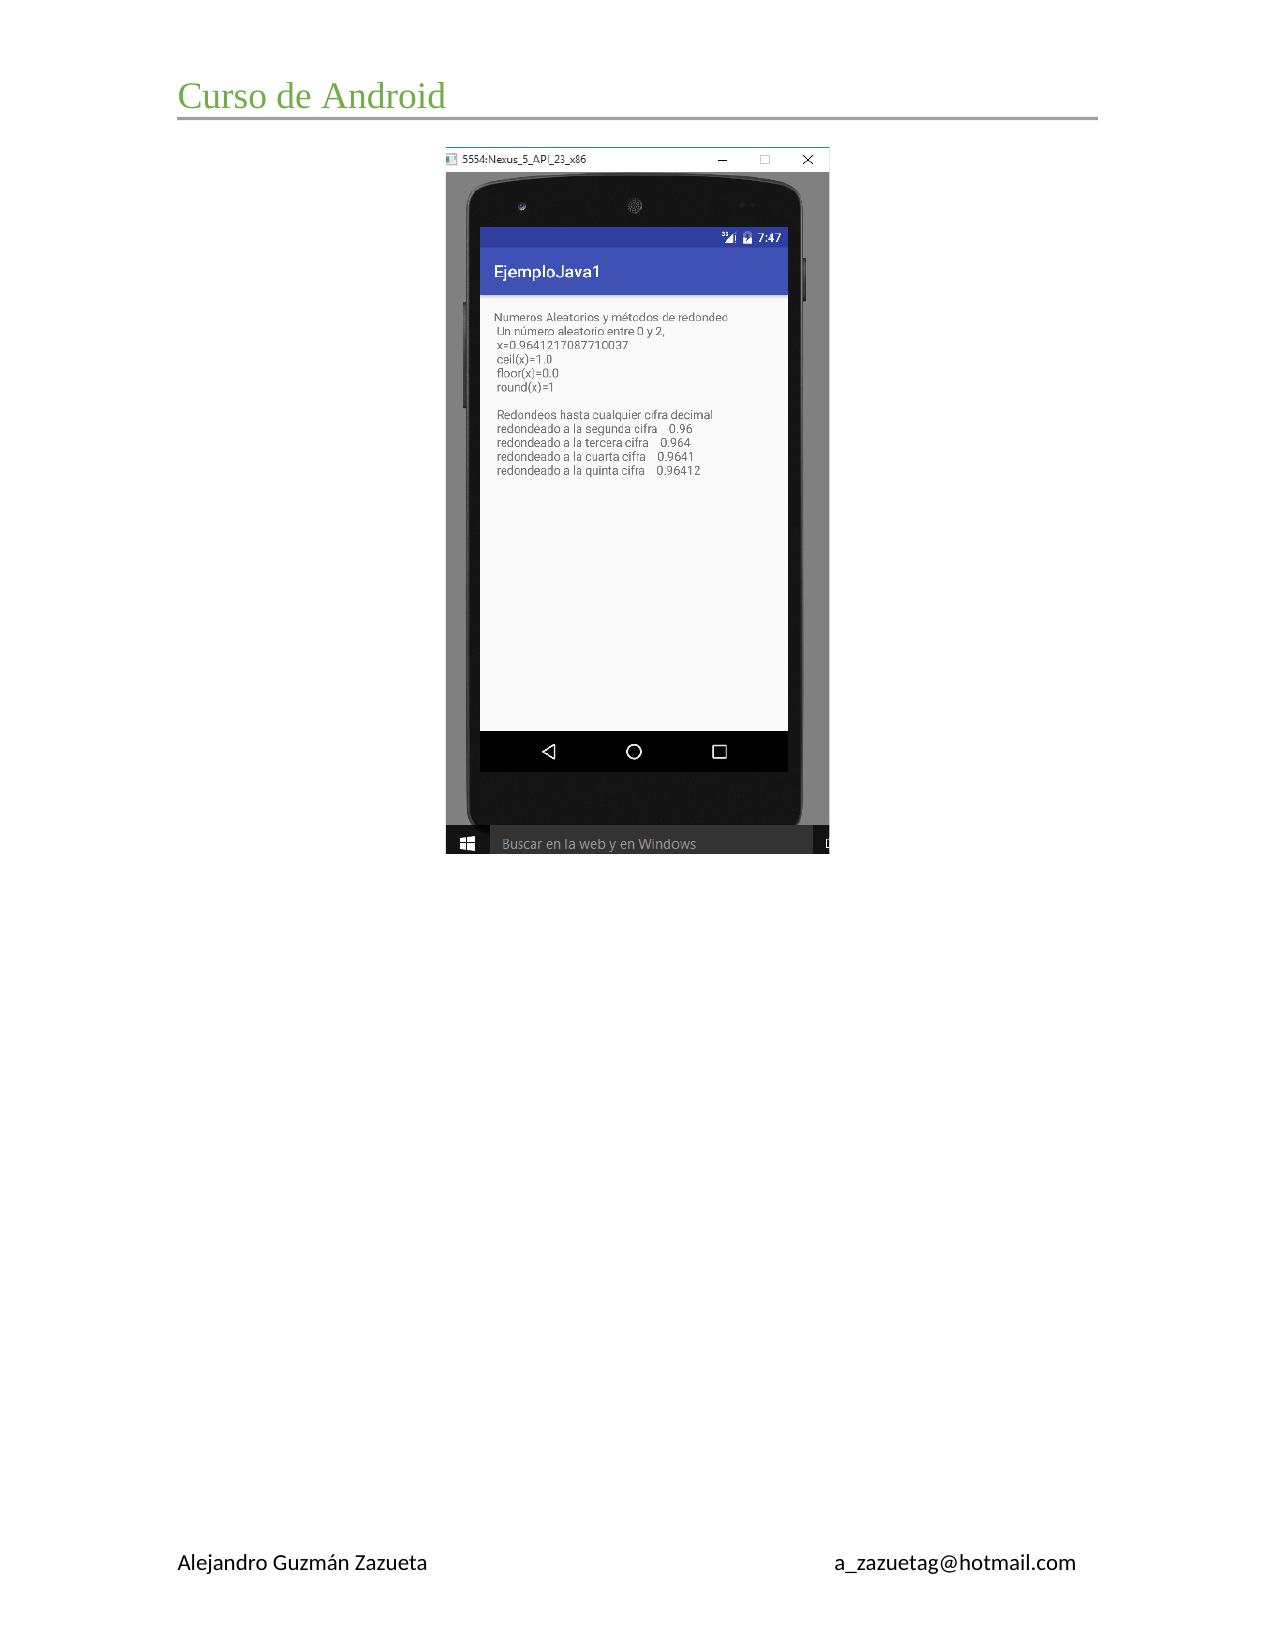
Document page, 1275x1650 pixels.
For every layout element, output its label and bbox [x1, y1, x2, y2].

picture [445, 147, 830, 854]
